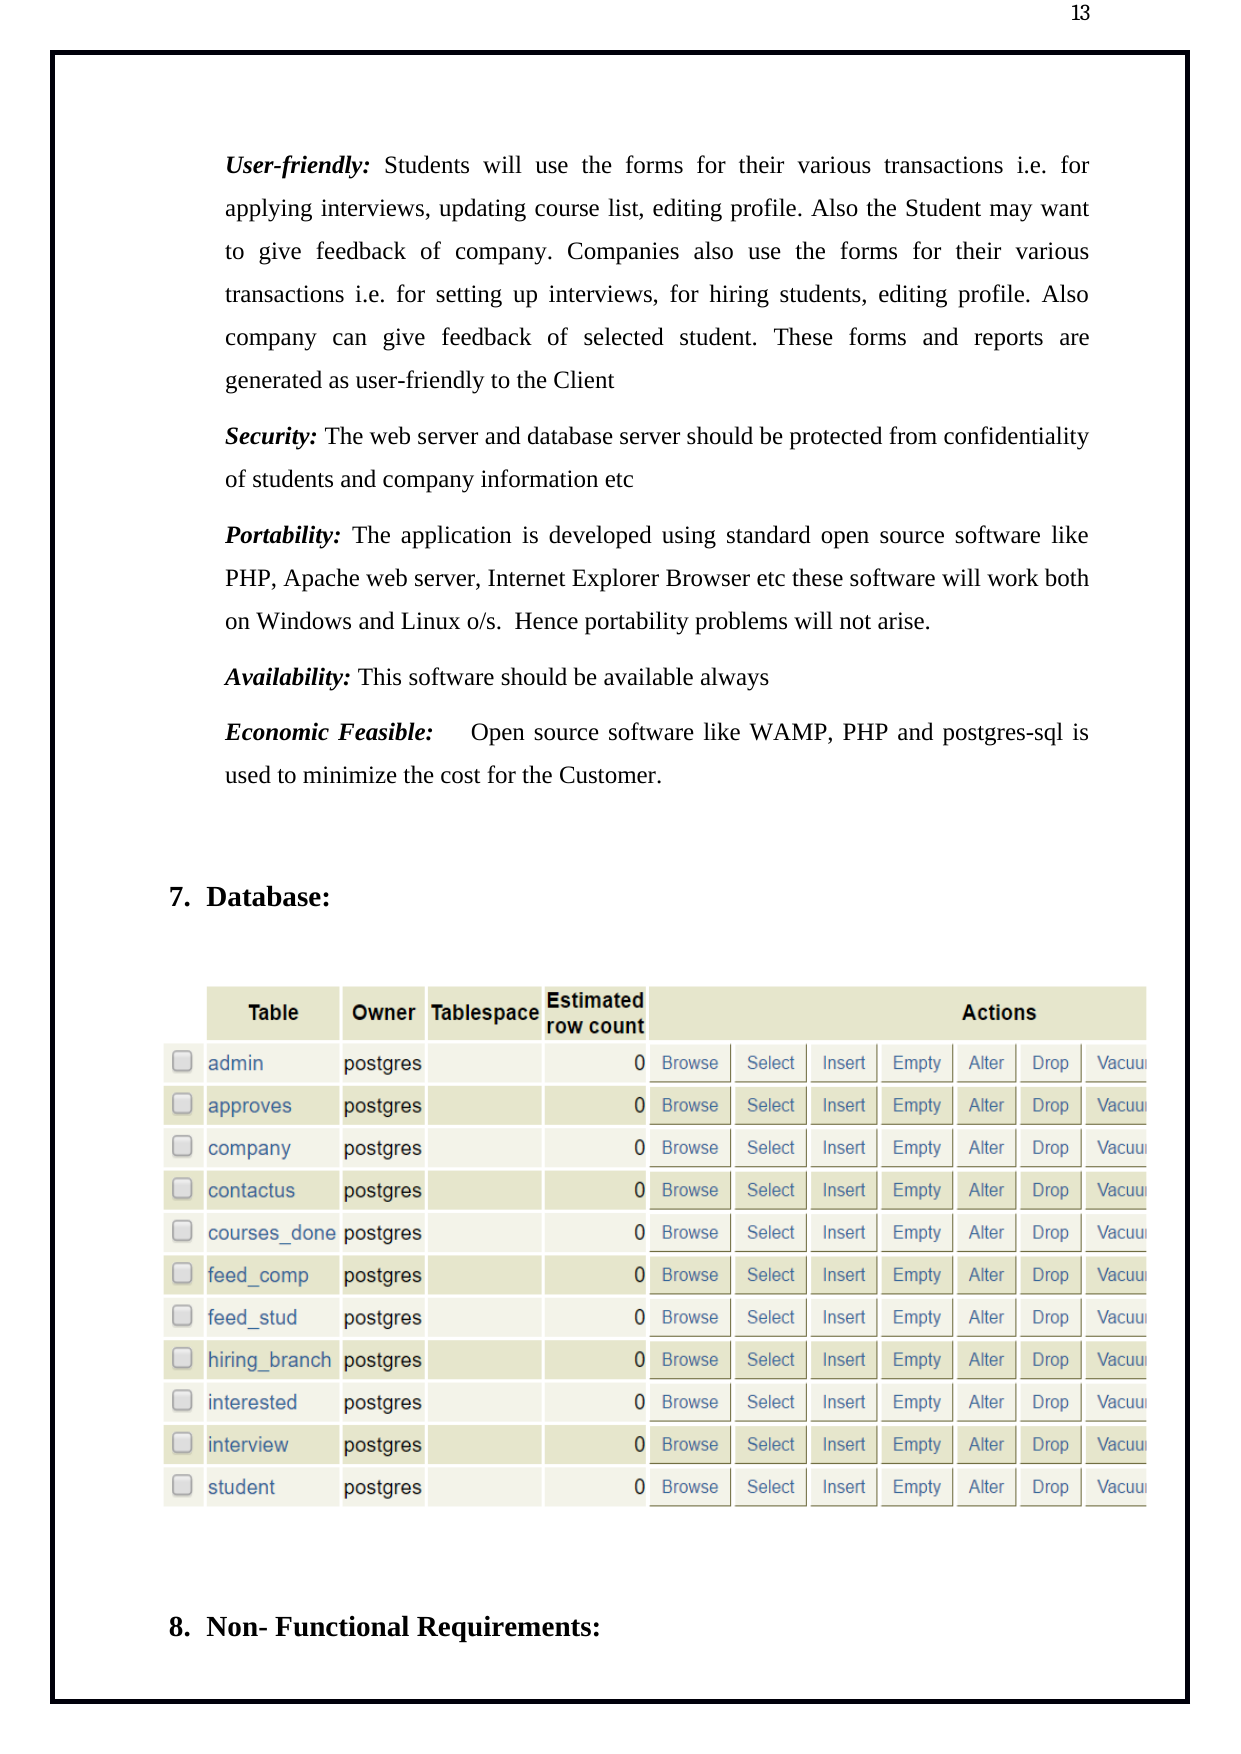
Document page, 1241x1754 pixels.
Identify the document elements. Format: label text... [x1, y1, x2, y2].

text User-friendly: Students will use the forms for their various transactions i.e. for applying interviews, updating course list, editing profile. Also the Student may want to give feedback of company. Companies also use the forms for their various transactions i.e. for setting up interviews, for hiring students, editing profile. Also company can give feedback of selected student. These forms and reports are generated as user-friendly to the Client [225, 150, 1090, 394]
list Non- Functional Requirements: [169, 1609, 1090, 1642]
text Availability: This software should be available always [150, 662, 1090, 691]
picture [150, 981, 1147, 1521]
text Security: The web server and database server should be protected from confidentiality of students and company information etc [225, 421, 1090, 493]
text Economic Feasible: Open source software like WAMP, PHP and postgres-sql is used to minimize the cost for the Customer. [225, 717, 1090, 789]
text Portability: The application is developed using standard open source software like PHP, Apache web server, Internet Explorer Browser etc these software will work both on Windows and Linux o/s. Hence portability problems will not arise. [225, 520, 1090, 635]
list Database: [169, 879, 1090, 913]
